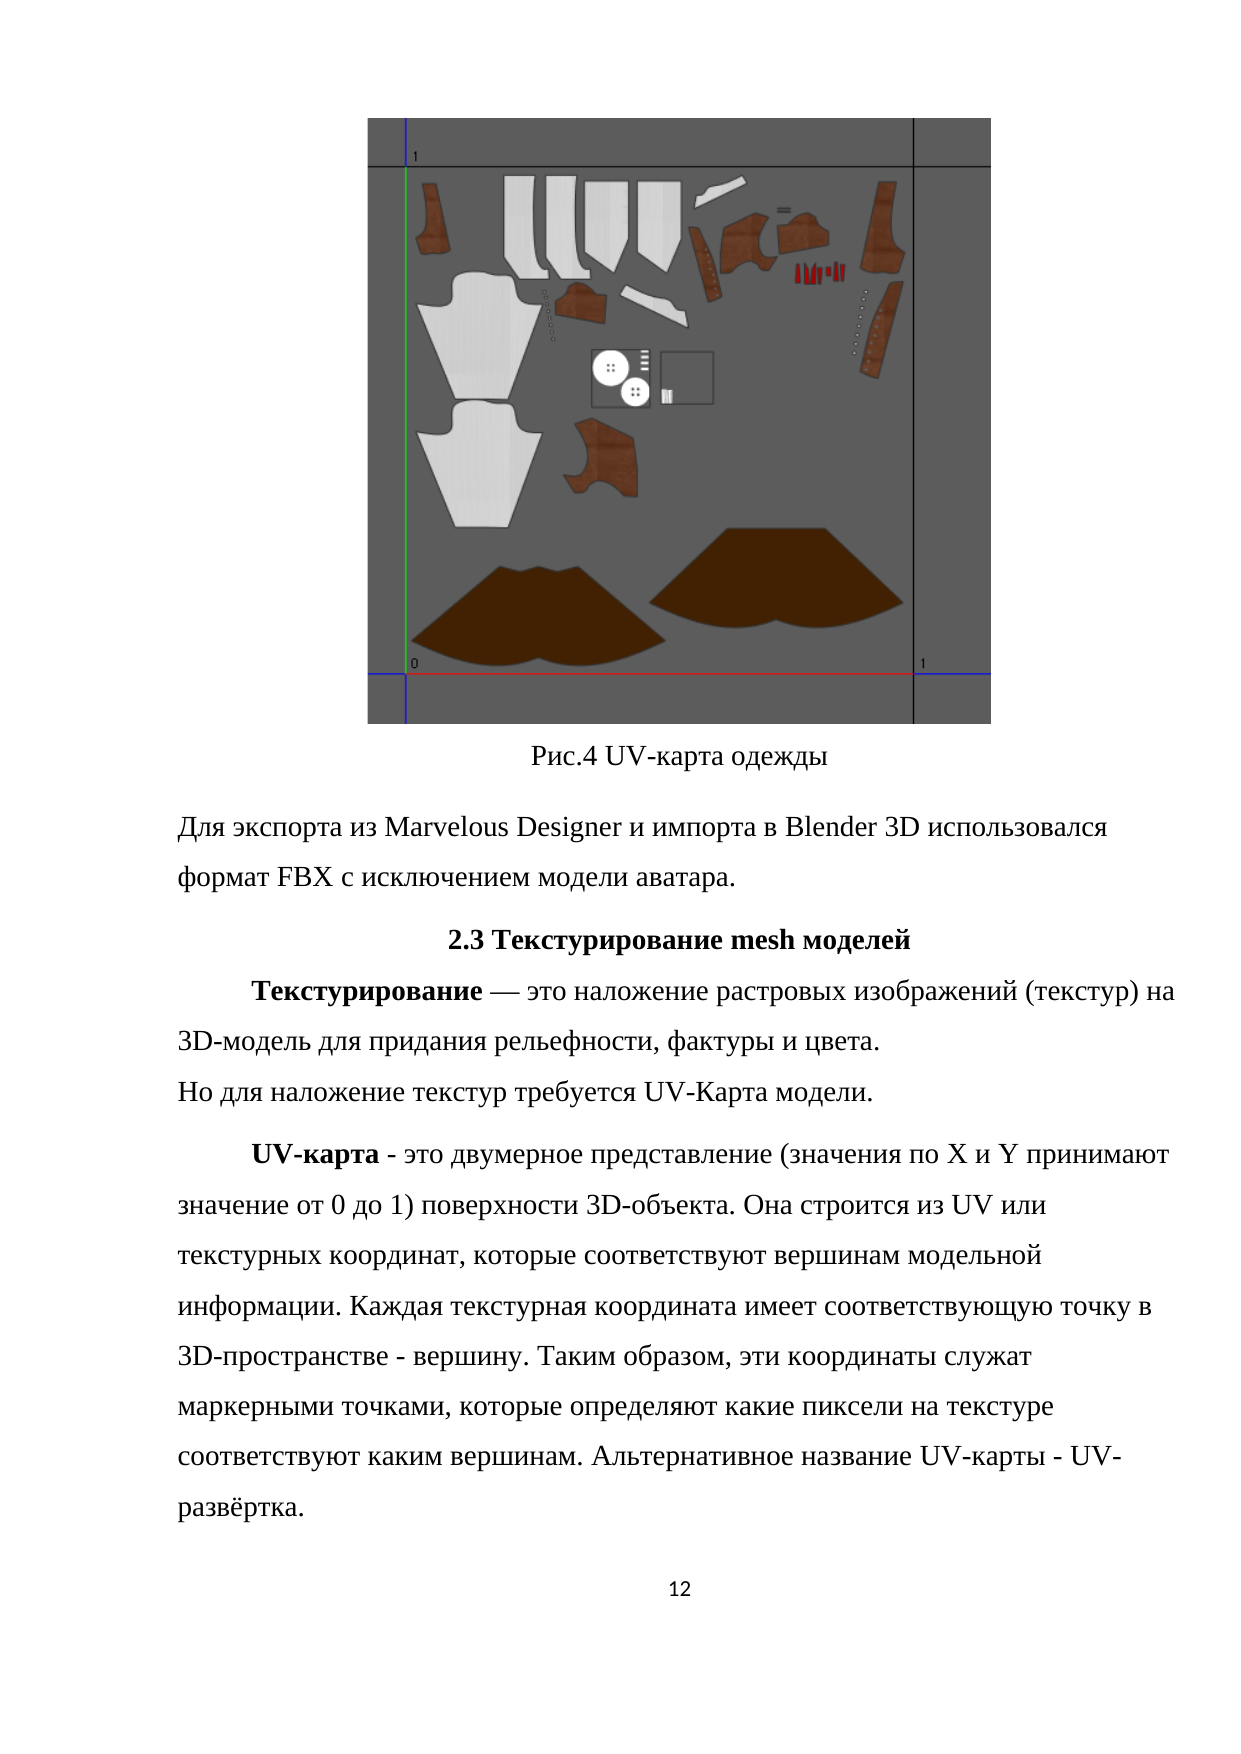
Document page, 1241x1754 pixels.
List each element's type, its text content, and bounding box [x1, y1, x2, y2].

text Рис.4 UV-карта одежды [177, 738, 1181, 771]
subtitle 2.3 Текстурирование mesh моделей [177, 922, 1181, 956]
picture [367, 118, 991, 724]
text UV-карта - это двумерное представление (значения по X и Y принимают значение от 0 до 1) поверхности 3D-объекта. Она строится из UV или текстурных координат, которые соответствуют вершинам модельной информации. Каждая текстурная координата имеет соответствующую точку в 3D-пространстве - вершину. Таким образом, эти координаты служат маркерными точками, которые определяют какие пиксели на текстуре соответствуют каким вершинам. Альтернативное название UV-карты - UV-развёртка. [177, 1137, 1181, 1522]
text Текстурирование — это наложение растровых изображений (текстур) на 3D-модель для придания рельефности, фактуры и цвета. Но для наложение текстур требуется UV-Карта модели. [177, 973, 1181, 1107]
text Для экспорта из Marvelous Designer и импорта в Blender 3D использовался формат FBX с исключением модели аватара. [177, 809, 1181, 893]
